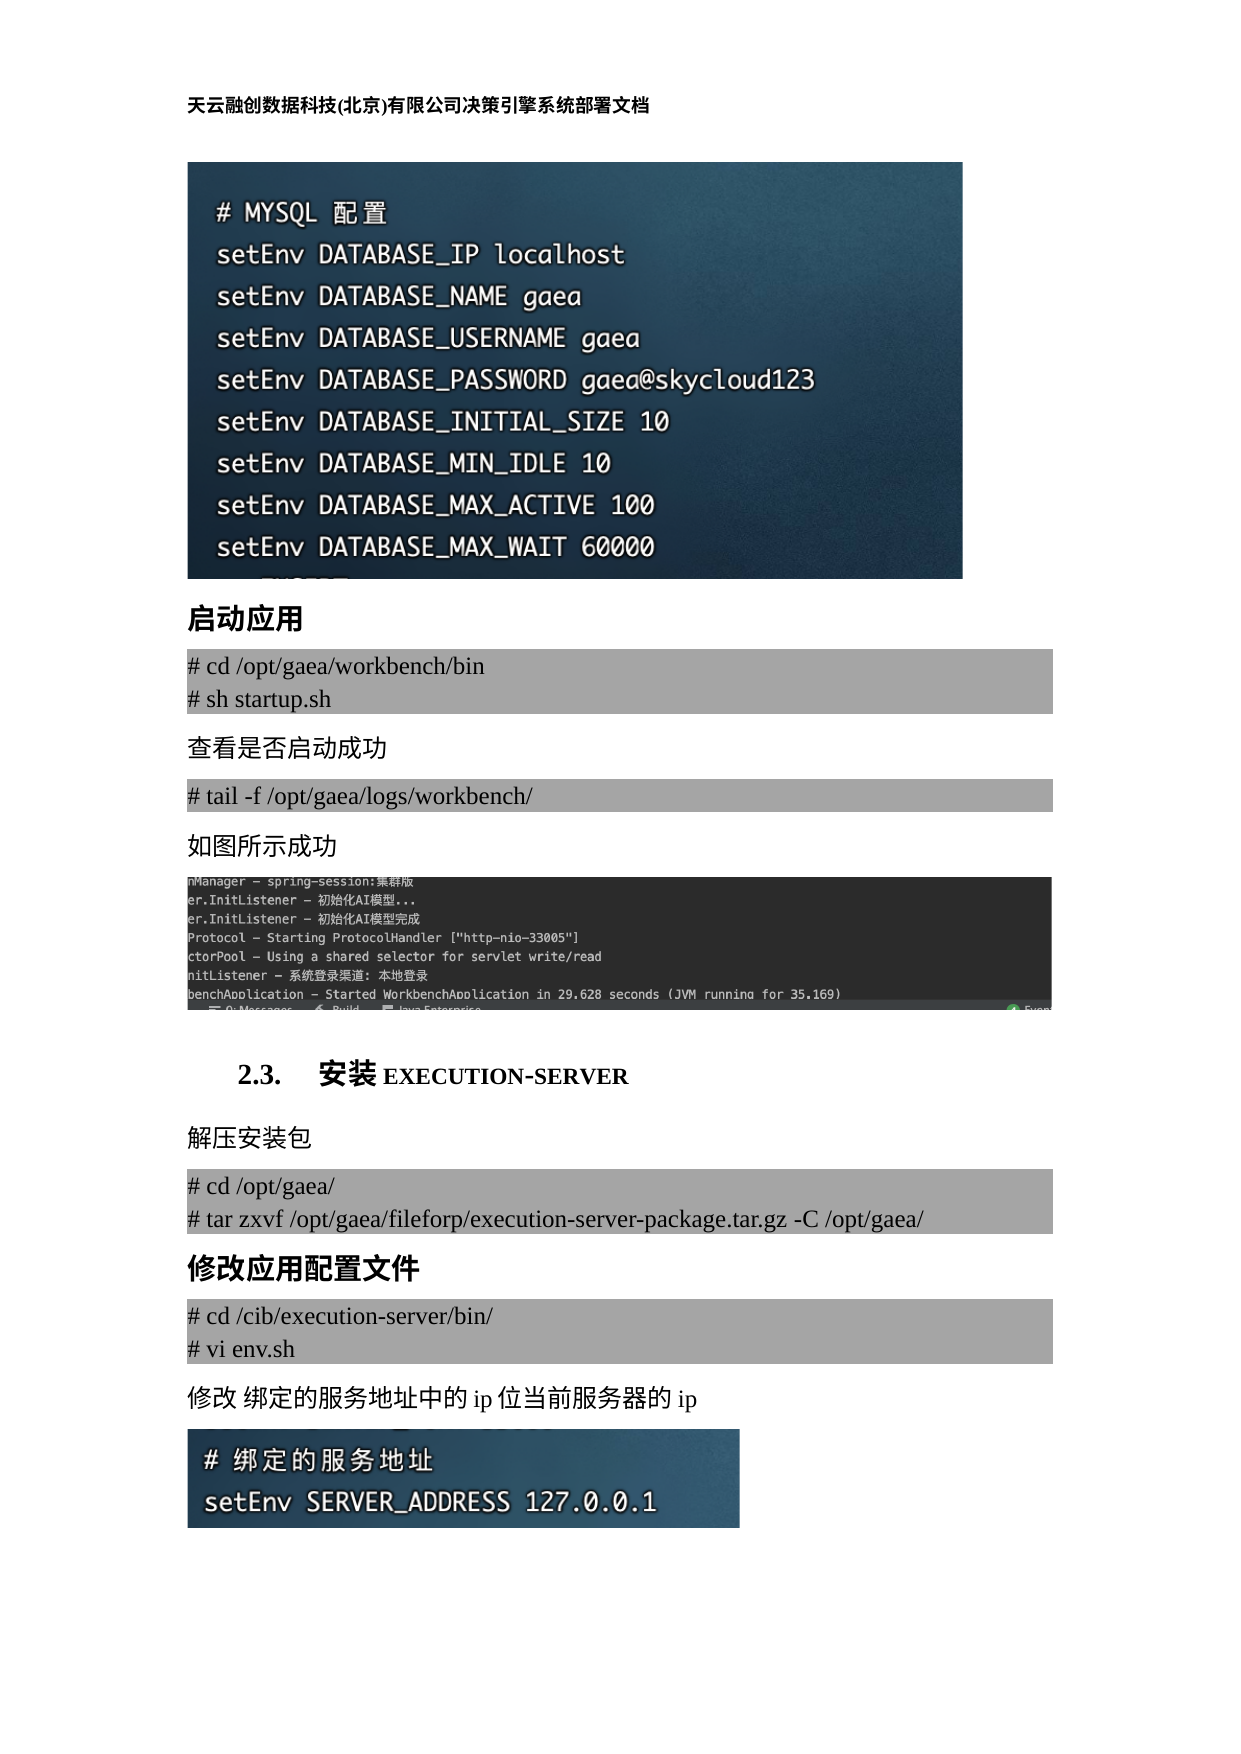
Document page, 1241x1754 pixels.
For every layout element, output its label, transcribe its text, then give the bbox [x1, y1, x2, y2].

picture [187, 162, 963, 579]
picture [187, 877, 1052, 1010]
picture [187, 1429, 740, 1528]
list # vi env.sh [187, 1332, 1053, 1364]
list # sh startup.sh [187, 682, 1053, 714]
list 启动应用 [187, 584, 1053, 649]
list # cd /opt/gaea/workbench/bin [187, 649, 1053, 682]
list # tail -f /opt/gaea/logs/workbench/ [187, 779, 1053, 812]
list 修改 绑定的服务地址中的ip位当前服务器的ip [187, 1364, 1053, 1429]
list 安装execution-server [237, 1039, 1053, 1104]
list # cd /opt/gaea/ [187, 1169, 1053, 1202]
list 查看是否启动成功 [187, 714, 1053, 779]
list 解压安装包 [187, 1104, 1053, 1169]
list 如图所示成功 [187, 812, 1053, 877]
list # tar zxvf /opt/gaea/fileforp/execution-server-package.tar.gz -C /opt/gaea/ [187, 1202, 1053, 1234]
list 修改应用配置文件 [187, 1234, 1053, 1299]
list # cd /cib/execution-server/bin/ [187, 1299, 1053, 1332]
